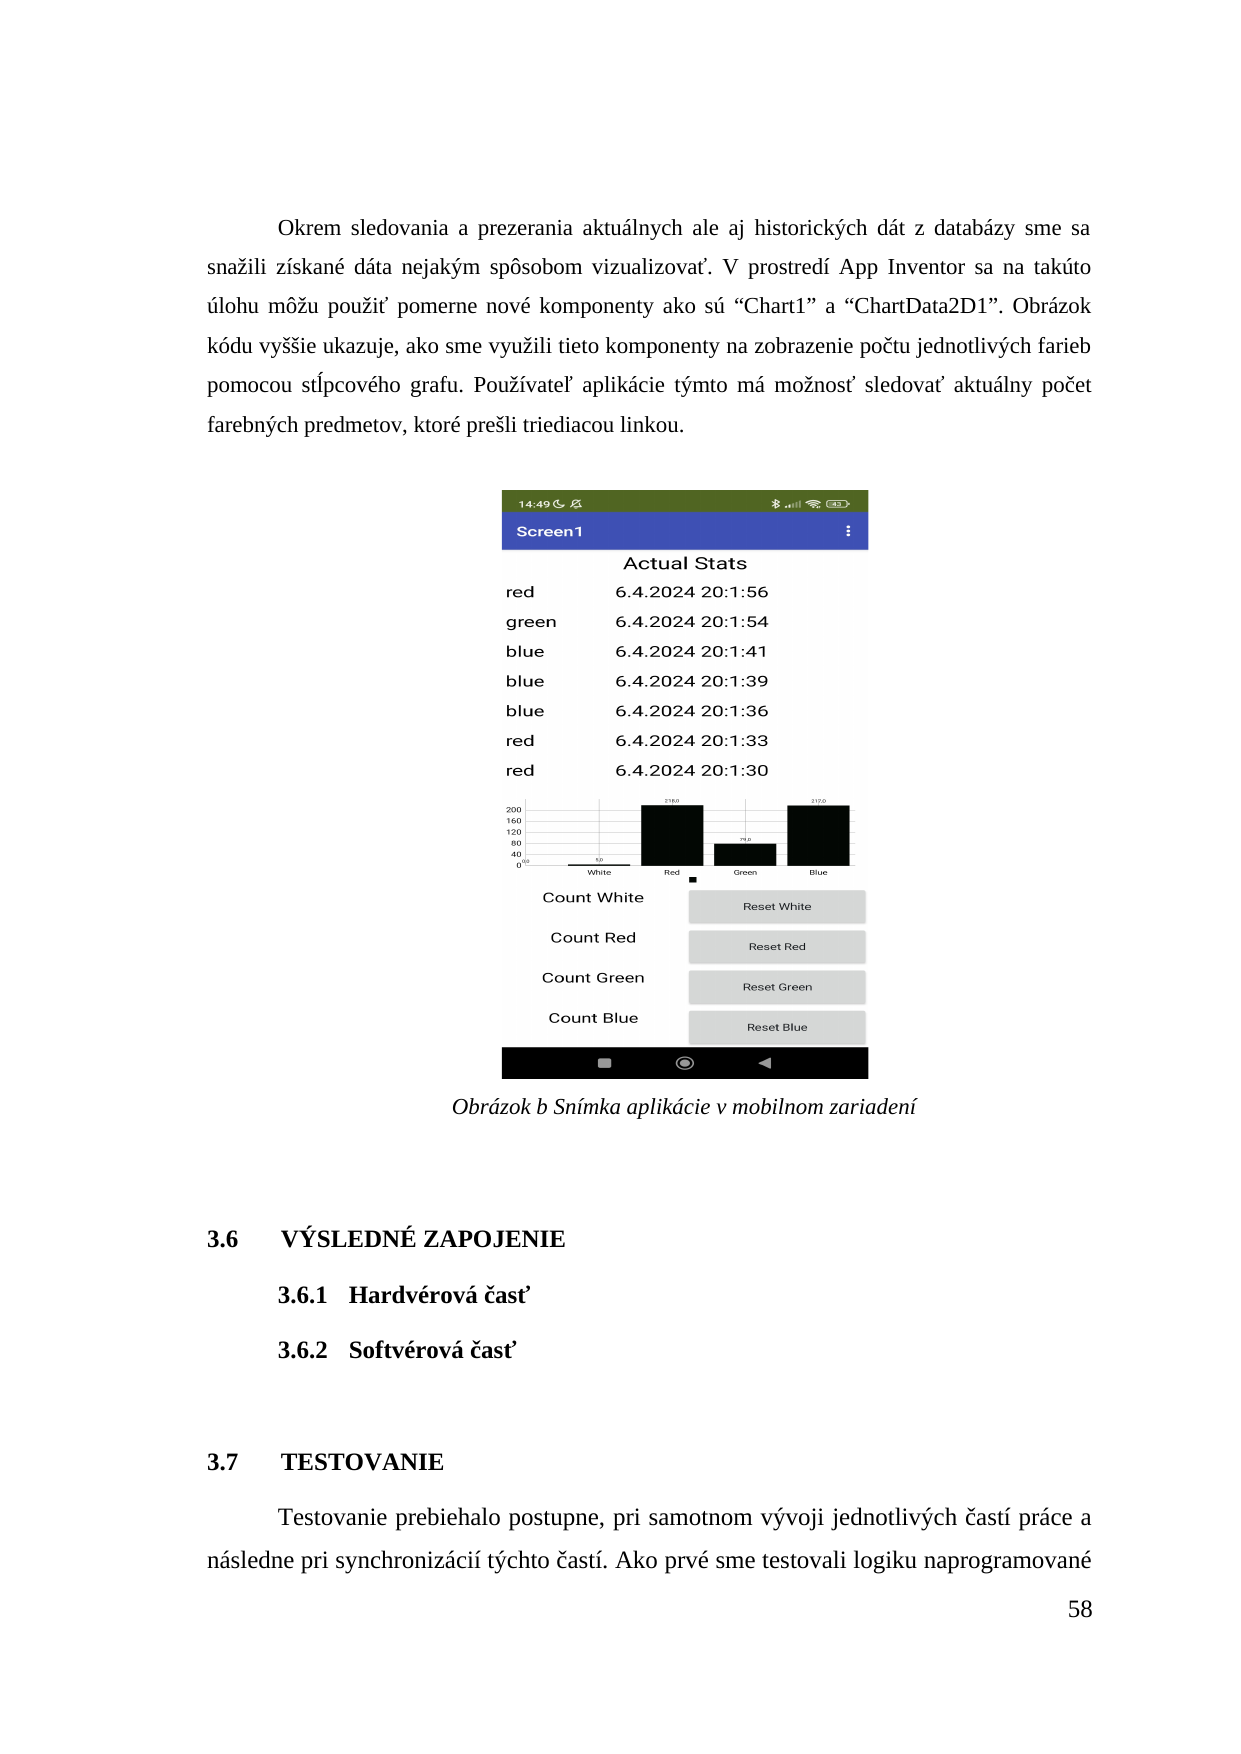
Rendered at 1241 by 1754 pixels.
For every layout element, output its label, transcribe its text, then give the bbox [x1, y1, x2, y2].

subtitle 3.6 Výsledné zapojenie [207, 1224, 1092, 1253]
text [207, 1502, 1092, 1574]
subtitle 3.6.2 Softvérová časť [207, 1336, 1092, 1364]
text Obrázok b Snímka aplikácie v mobilnom zariadení [207, 1093, 1092, 1120]
text Okrem sledovania a prezerania aktuálnych ale aj historických dát z databázy sme sa snažili získané dáta nejakým spôsobom vizualizovať. V prostredí App Inventor sa na takúto úlohu môžu použiť pomerne nové komponenty ako sú “Chart1” a “ChartData2D1”. Obrázok kódu vyššie ukazuje, ako sme využili tieto komponenty na zobrazenie počtu jednotlivých farieb pomocou stĺpcového grafu. Používateľ aplikácie týmto má možnosť sledovať aktuálny počet farebných predmetov, ktoré prešli triediacou linkou. [207, 214, 1092, 437]
subtitle 3.6.1 Hardvérová časť [207, 1280, 1092, 1309]
subtitle 3.7 Testovanie [207, 1447, 1092, 1476]
